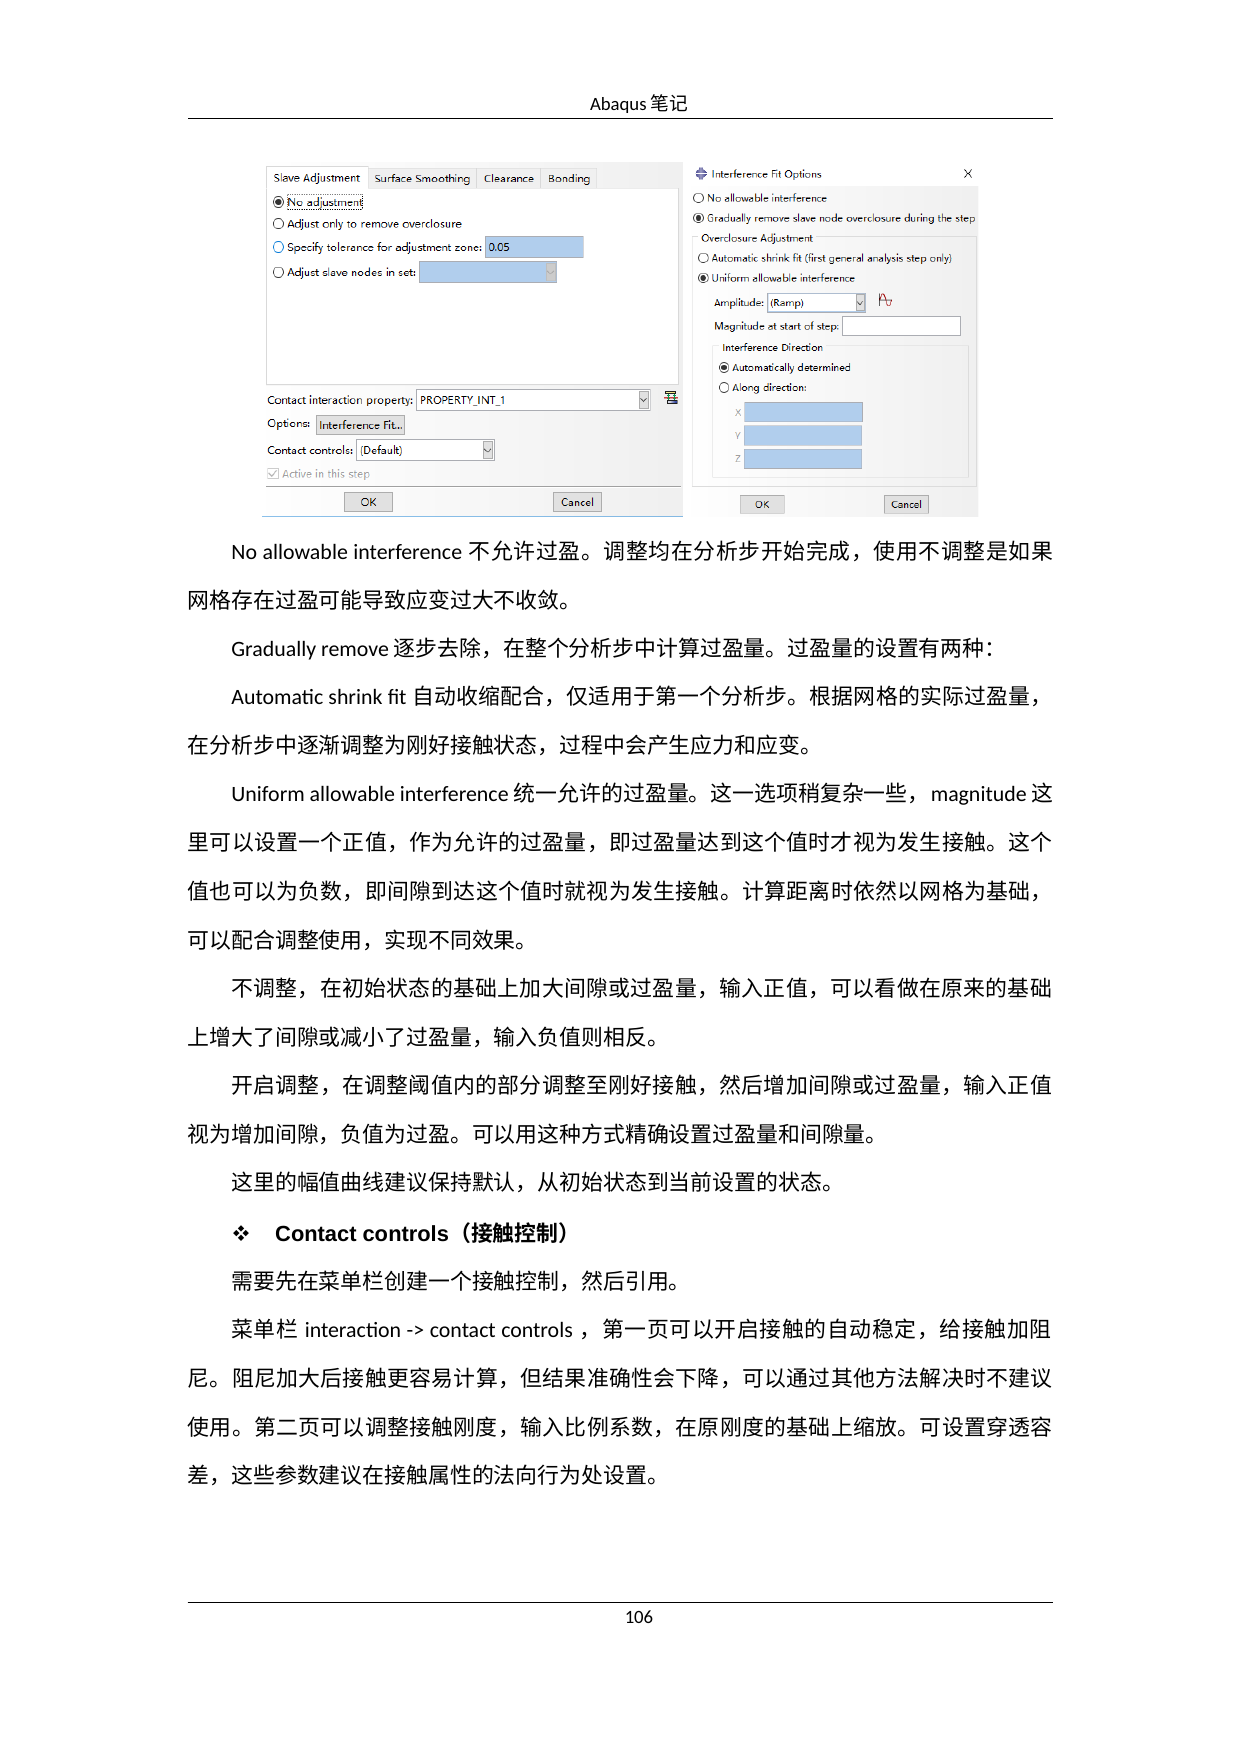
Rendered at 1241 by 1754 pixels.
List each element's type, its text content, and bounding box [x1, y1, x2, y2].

text 需要先在菜单栏创建一个接触控制，然后引用。 [187, 1263, 1053, 1296]
text 开启调整，在调整阈值内的部分调整至刚好接触，然后增加间隙或过盈量，输入正值视为增加间隙，负值为过盈。可以用这种方式精确设置过盈量和间隙量。 [187, 1068, 1053, 1149]
text Gradually remove 逐步去除，在整个分析步中计算过盈量。过盈量的设置有两种： [187, 631, 1053, 663]
text 这里的幅值曲线建议保持默认，从初始状态到当前设置的状态。 [187, 1165, 1053, 1197]
text Automatic shrink fit 自动收缩配合，仅适用于第一个分析步。根据网格的实际过盈量，在分析步中逐渐调整为刚好接触状态，过程中会产生应力和应变。 [187, 679, 1053, 760]
text 菜单栏 interaction -> contact controls ，第一页可以开启接触的自动稳定，给接触加阻尼。阻尼加大后接触更容易计算，但结果准确性会下降，可以通过其他方法解决时不建议使用。第二页可以调整接触刚度，输入比例系数，在原刚度的基础上缩放。可设置穿透容差，这些参数建议在接触属性的法向行为处设置。 [187, 1312, 1053, 1491]
text 不调整，在初始状态的基础上加大间隙或过盈量，输入正值，可以看做在原来的基础上增大了间隙或减小了过盈量，输入负值则相反。 [187, 971, 1053, 1052]
text Uniform allowable interference 统一允许的过盈量。这一选项稍复杂一些，magnitude这里可以设置一个正值，作为允许的过盈量，即过盈量达到这个值时才视为发生接触。这个值也可以为负数，即间隙到达这个值时就视为发生接触。计算距离时依然以网格为基础，可以配合调整使用，实现不同效果。 [187, 776, 1053, 955]
picture [262, 162, 683, 517]
subtitle Contact controls（接触控制） [231, 1215, 1053, 1248]
text No allowable interference 不允许过盈。调整均在分析步开始完成，使用不调整是如果网格存在过盈可能导致应变过大不收敛。 [187, 533, 1053, 615]
picture [688, 162, 979, 517]
